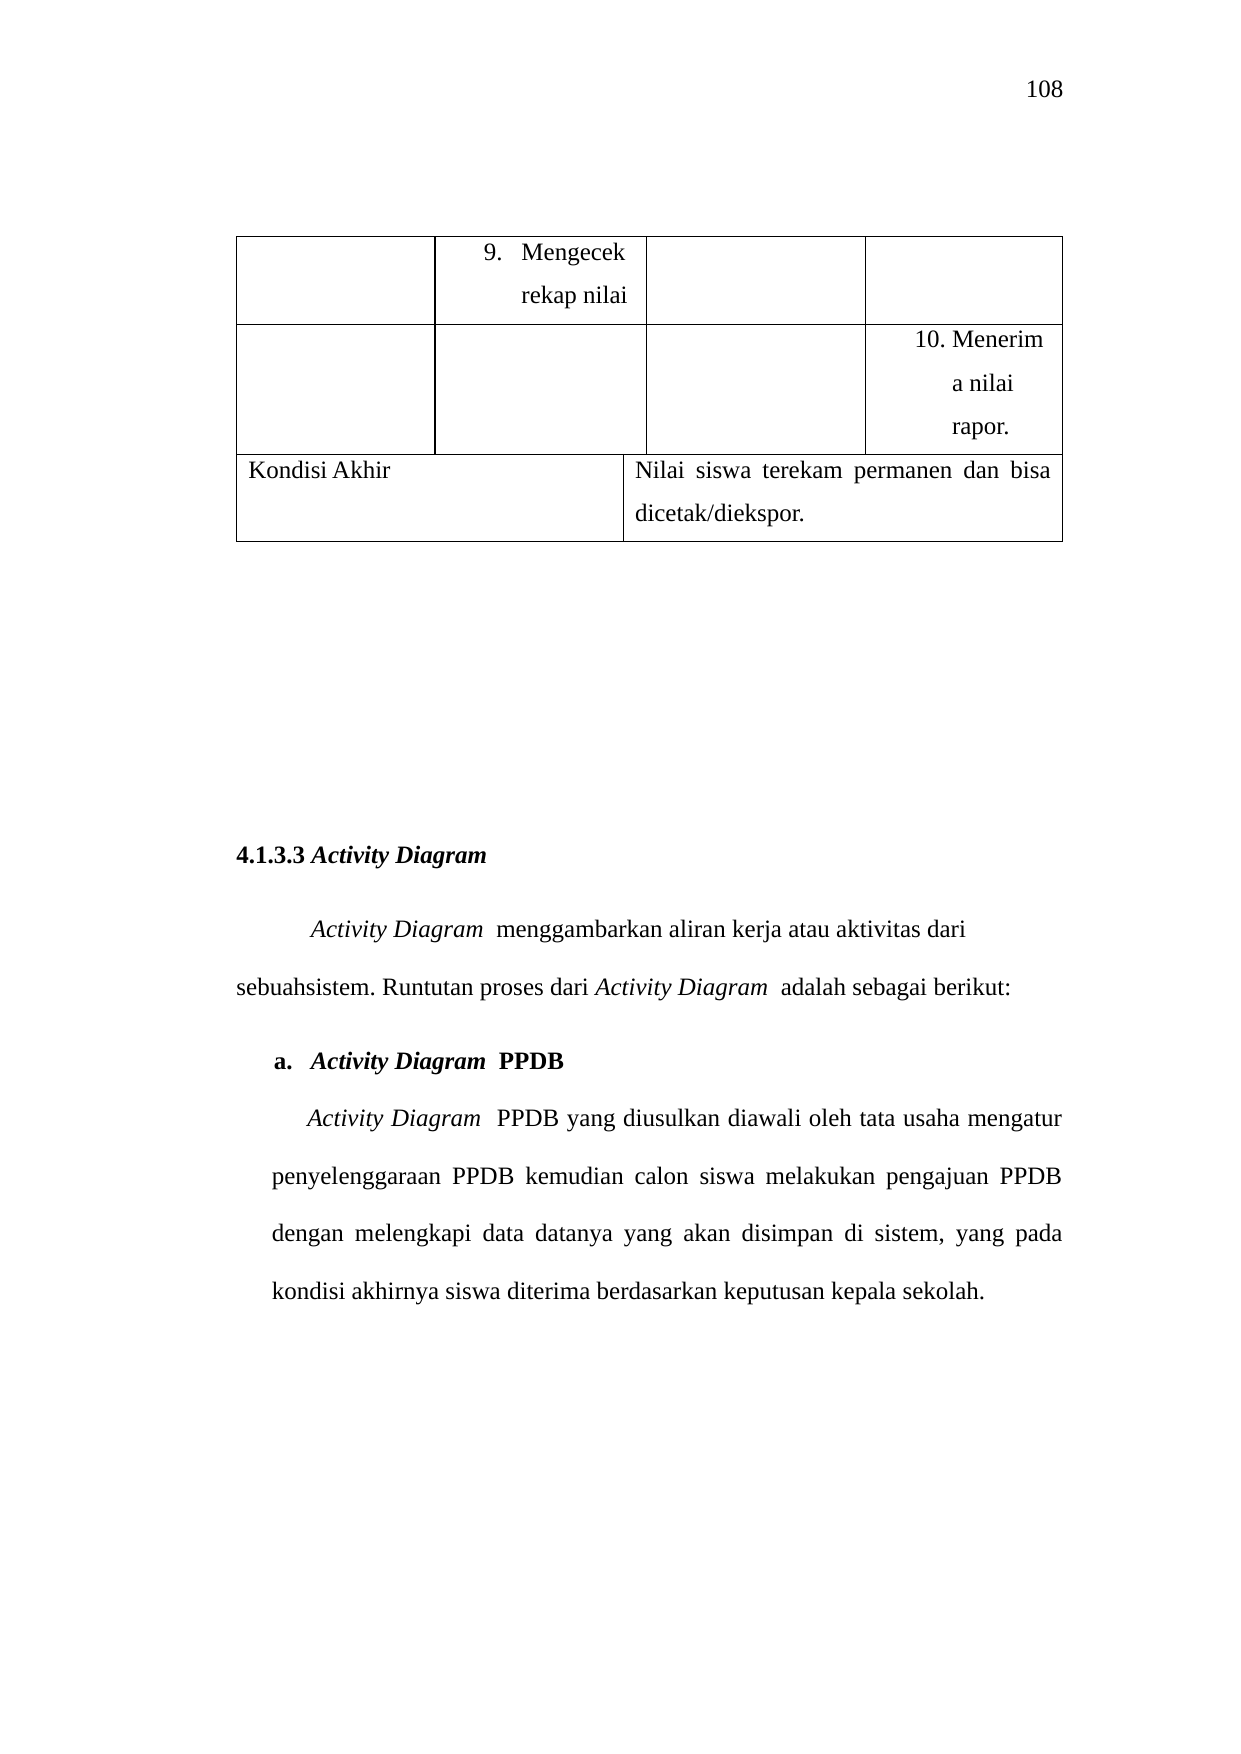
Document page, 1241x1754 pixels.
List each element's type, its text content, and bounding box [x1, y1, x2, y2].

list Activity Diagram PPDB [273, 1046, 1063, 1075]
table_cell [237, 325, 434, 454]
table_cell Mengecek rekap nilai [436, 237, 646, 323]
table_cell Menerima nilai rapor. [866, 325, 1062, 454]
table_cell [647, 237, 865, 323]
table_cell [866, 237, 1062, 323]
text Activity Diagram menggambarkan aliran kerja atau aktivitas dari sebuahsistem. Runtutan proses dari Activity Diagram adalah sebagai berikut: [236, 914, 1063, 1001]
text Activity Diagram PPDB yang diusulkan diawali oleh tata usaha mengatur penyelenggaraan PPDB kemudian calon siswa melakukan pengajuan PPDB dengan melengkapi data datanya yang akan disimpan di sistem, yang pada kondisi akhirnya siswa diterima berdasarkan keputusan kepala sekolah. [272, 1103, 1063, 1305]
table_cell [436, 325, 646, 454]
table_cell [237, 237, 434, 323]
table_cell Nilai siswa terekam permanen dan bisa dicetak/diekspor. [624, 455, 1062, 541]
table_cell Kondisi Akhir [237, 455, 623, 541]
list Activity Diagram [236, 840, 1063, 869]
table_cell [647, 325, 865, 454]
